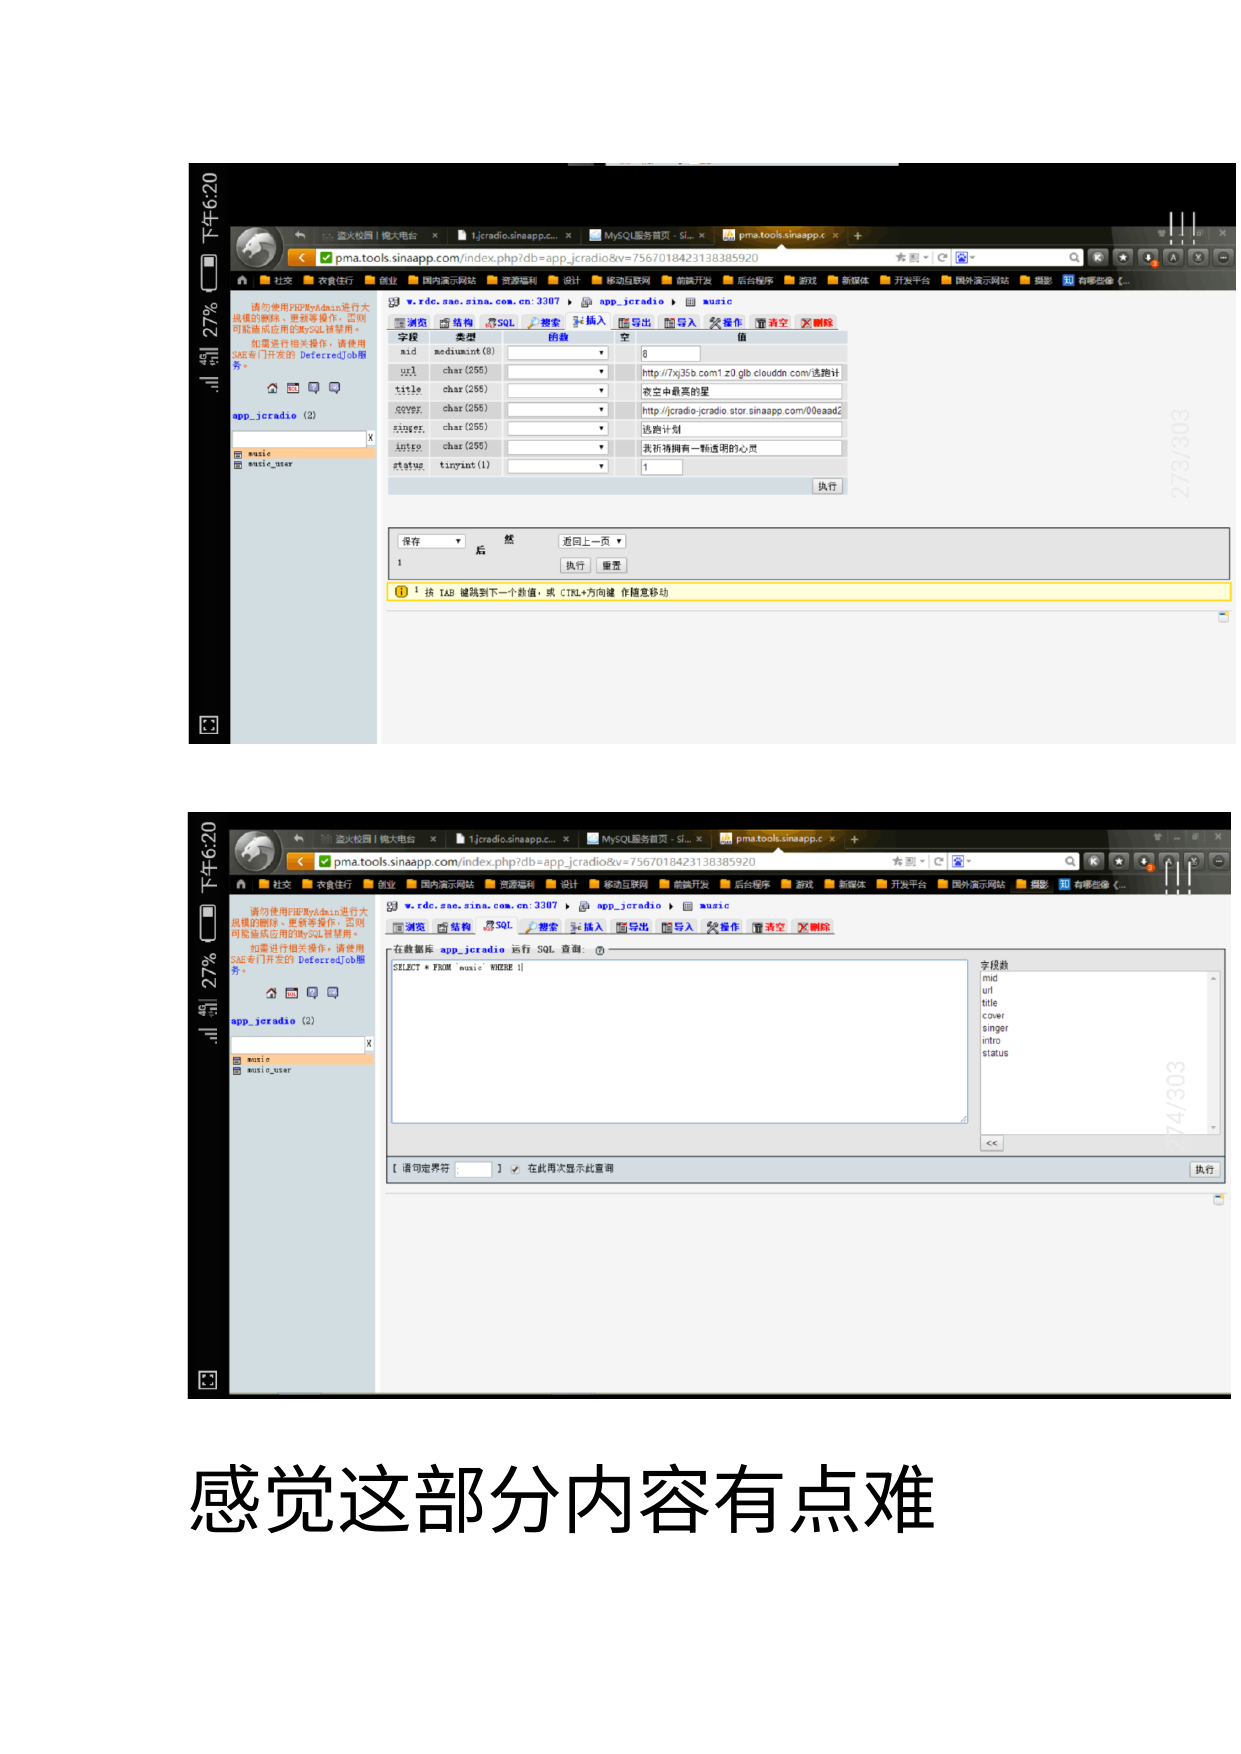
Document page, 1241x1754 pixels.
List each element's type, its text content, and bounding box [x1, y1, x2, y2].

picture [189, 812, 1231, 1399]
text 感觉这部分内容有点难 [187, 1399, 1053, 1559]
picture [190, 163, 1235, 744]
